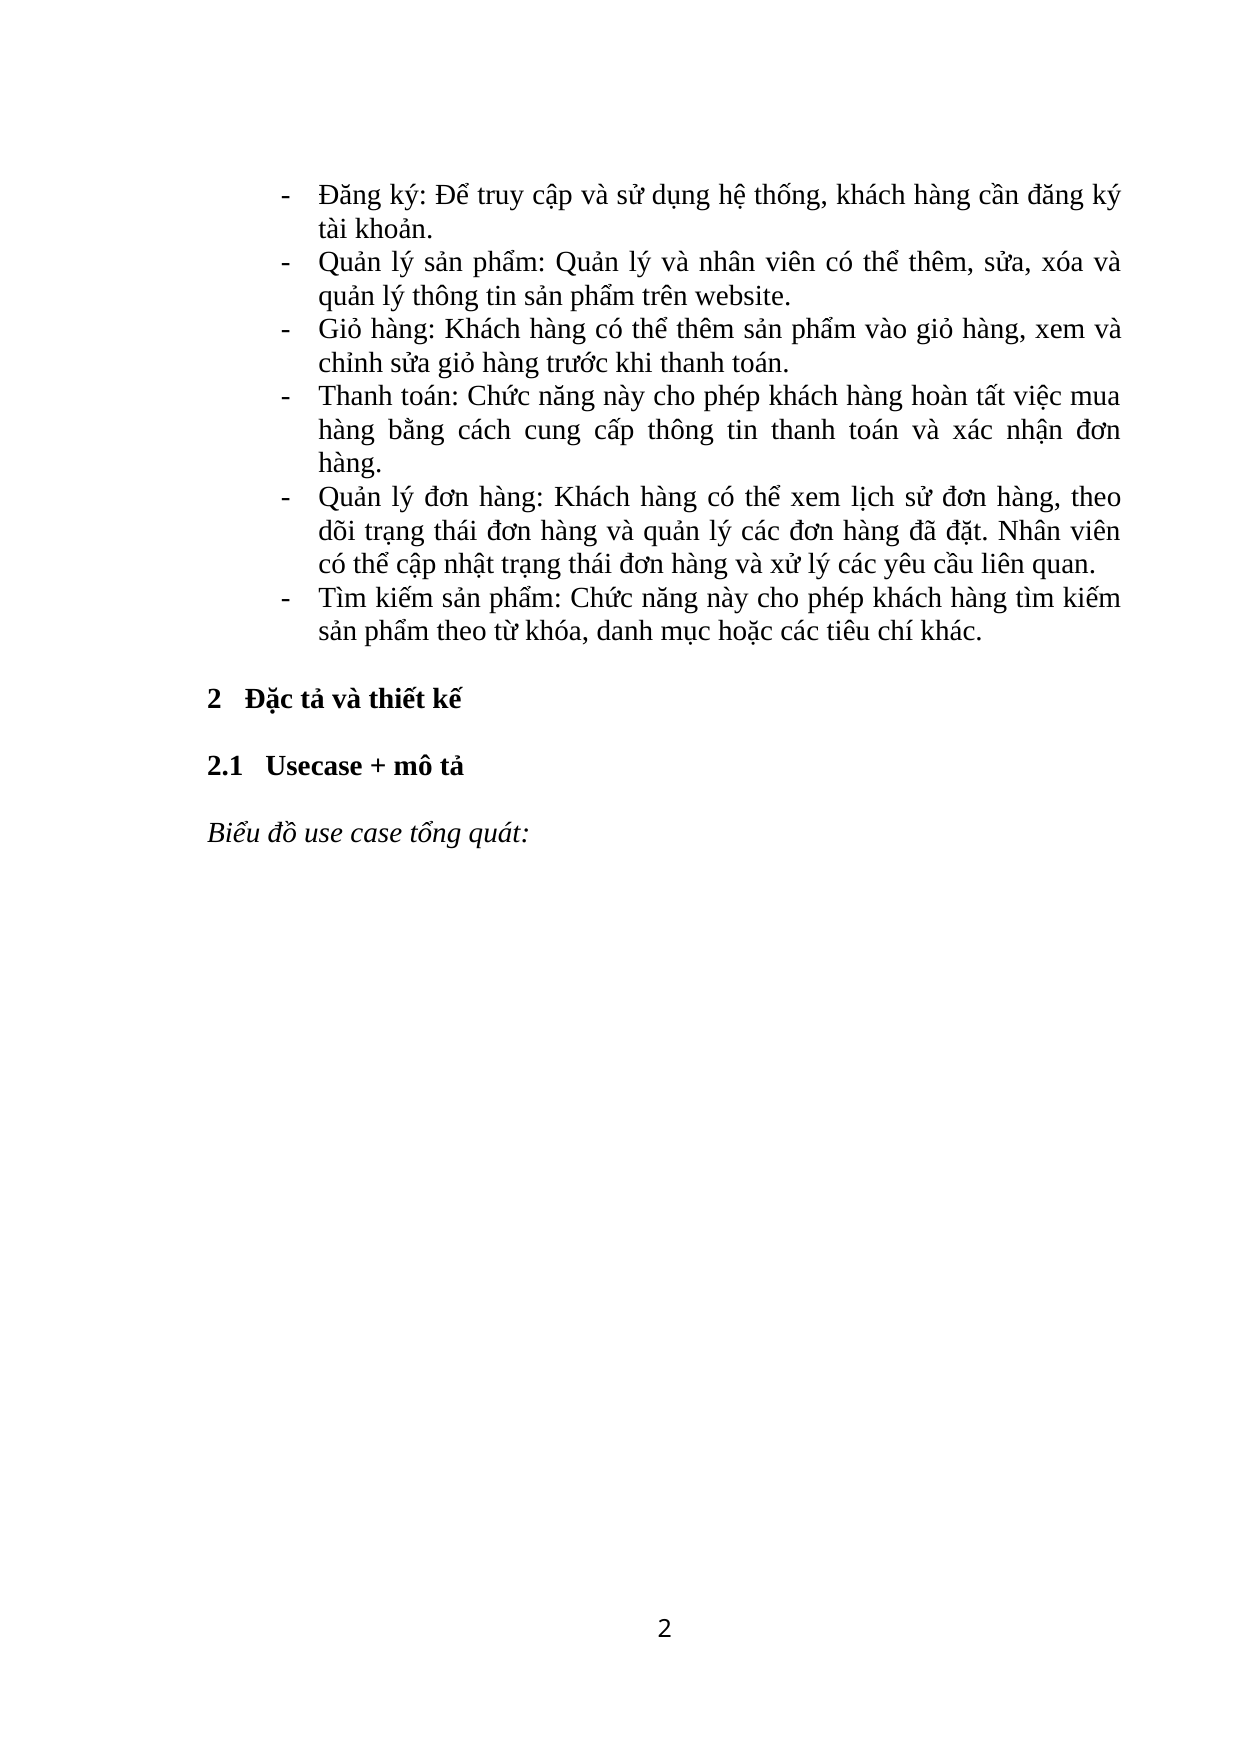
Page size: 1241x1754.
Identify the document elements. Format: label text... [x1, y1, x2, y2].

list Đăng ký: Để truy cập và sử dụng hệ thống, khách hàng cần đăng ký tài khoản. [281, 177, 1122, 244]
list Tìm kiếm sản phẩm: Chức năng này cho phép khách hàng tìm kiếm sản phẩm theo từ khóa, danh mục hoặc các tiêu chí khác. [281, 580, 1122, 647]
list Quản lý đơn hàng: Khách hàng có thể xem lịch sử đơn hàng, theo dõi trạng thái đơn hàng và quản lý các đơn hàng đã đặt. Nhân viên có thể cập nhật trạng thái đơn hàng và xử lý các yêu cầu liên quan. [281, 479, 1122, 580]
text Biểu đồ use case tổng quát: [207, 815, 1122, 848]
list Đặc tả và thiết kế [207, 681, 1122, 714]
list Giỏ hàng: Khách hàng có thể thêm sản phẩm vào giỏ hàng, xem và chỉnh sửa giỏ hàng trước khi thanh toán. [281, 311, 1122, 378]
text 2.1 Usecase + mô tả [207, 748, 1122, 781]
list Quản lý sản phẩm: Quản lý và nhân viên có thể thêm, sửa, xóa và quản lý thông tin sản phẩm trên website. [281, 244, 1122, 311]
list Thanh toán: Chức năng này cho phép khách hàng hoàn tất việc mua hàng bằng cách cung cấp thông tin thanh toán và xác nhận đơn hàng. [281, 378, 1122, 479]
